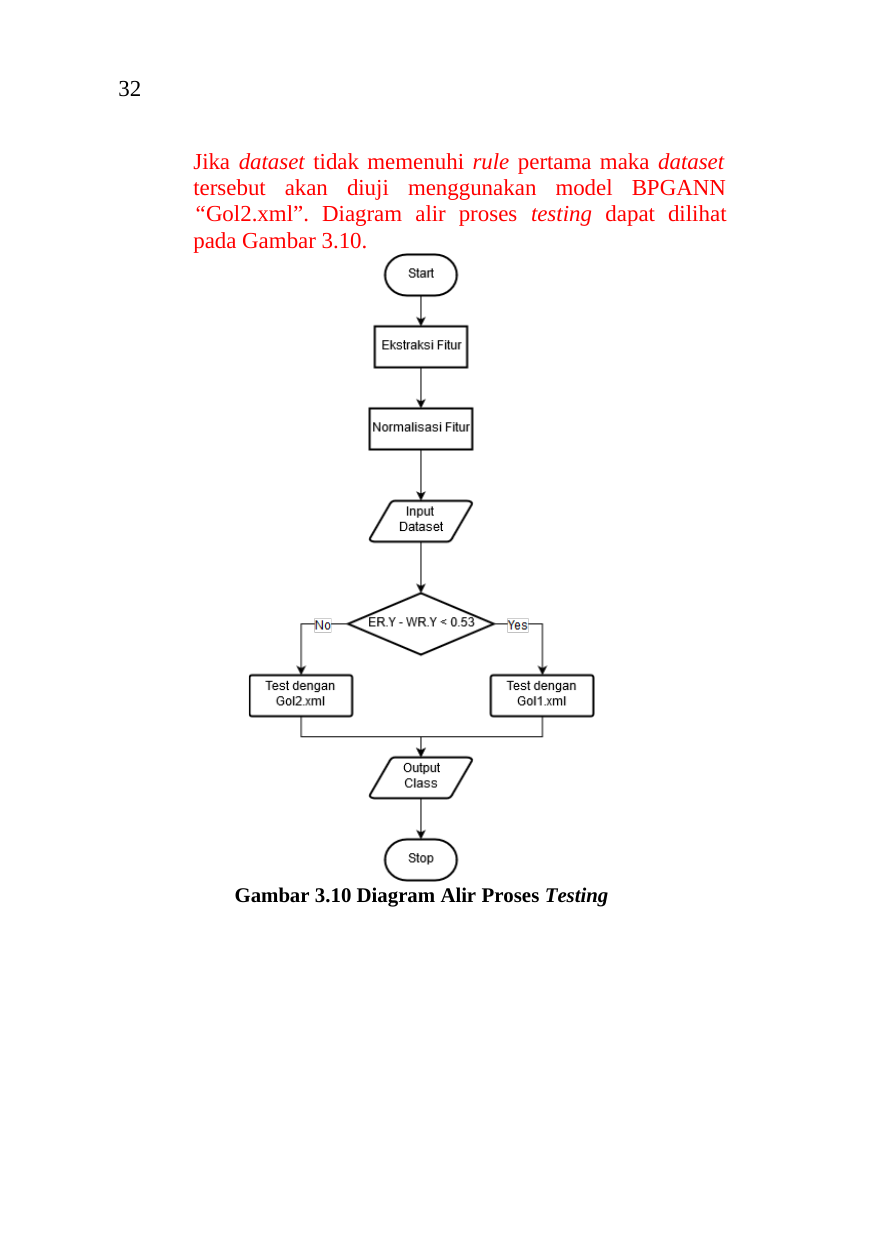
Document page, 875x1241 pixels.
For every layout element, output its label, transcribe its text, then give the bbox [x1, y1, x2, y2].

list Gambar 3.10 Diagram Alir Proses Testing [118, 883, 726, 907]
picture [248, 253, 596, 884]
